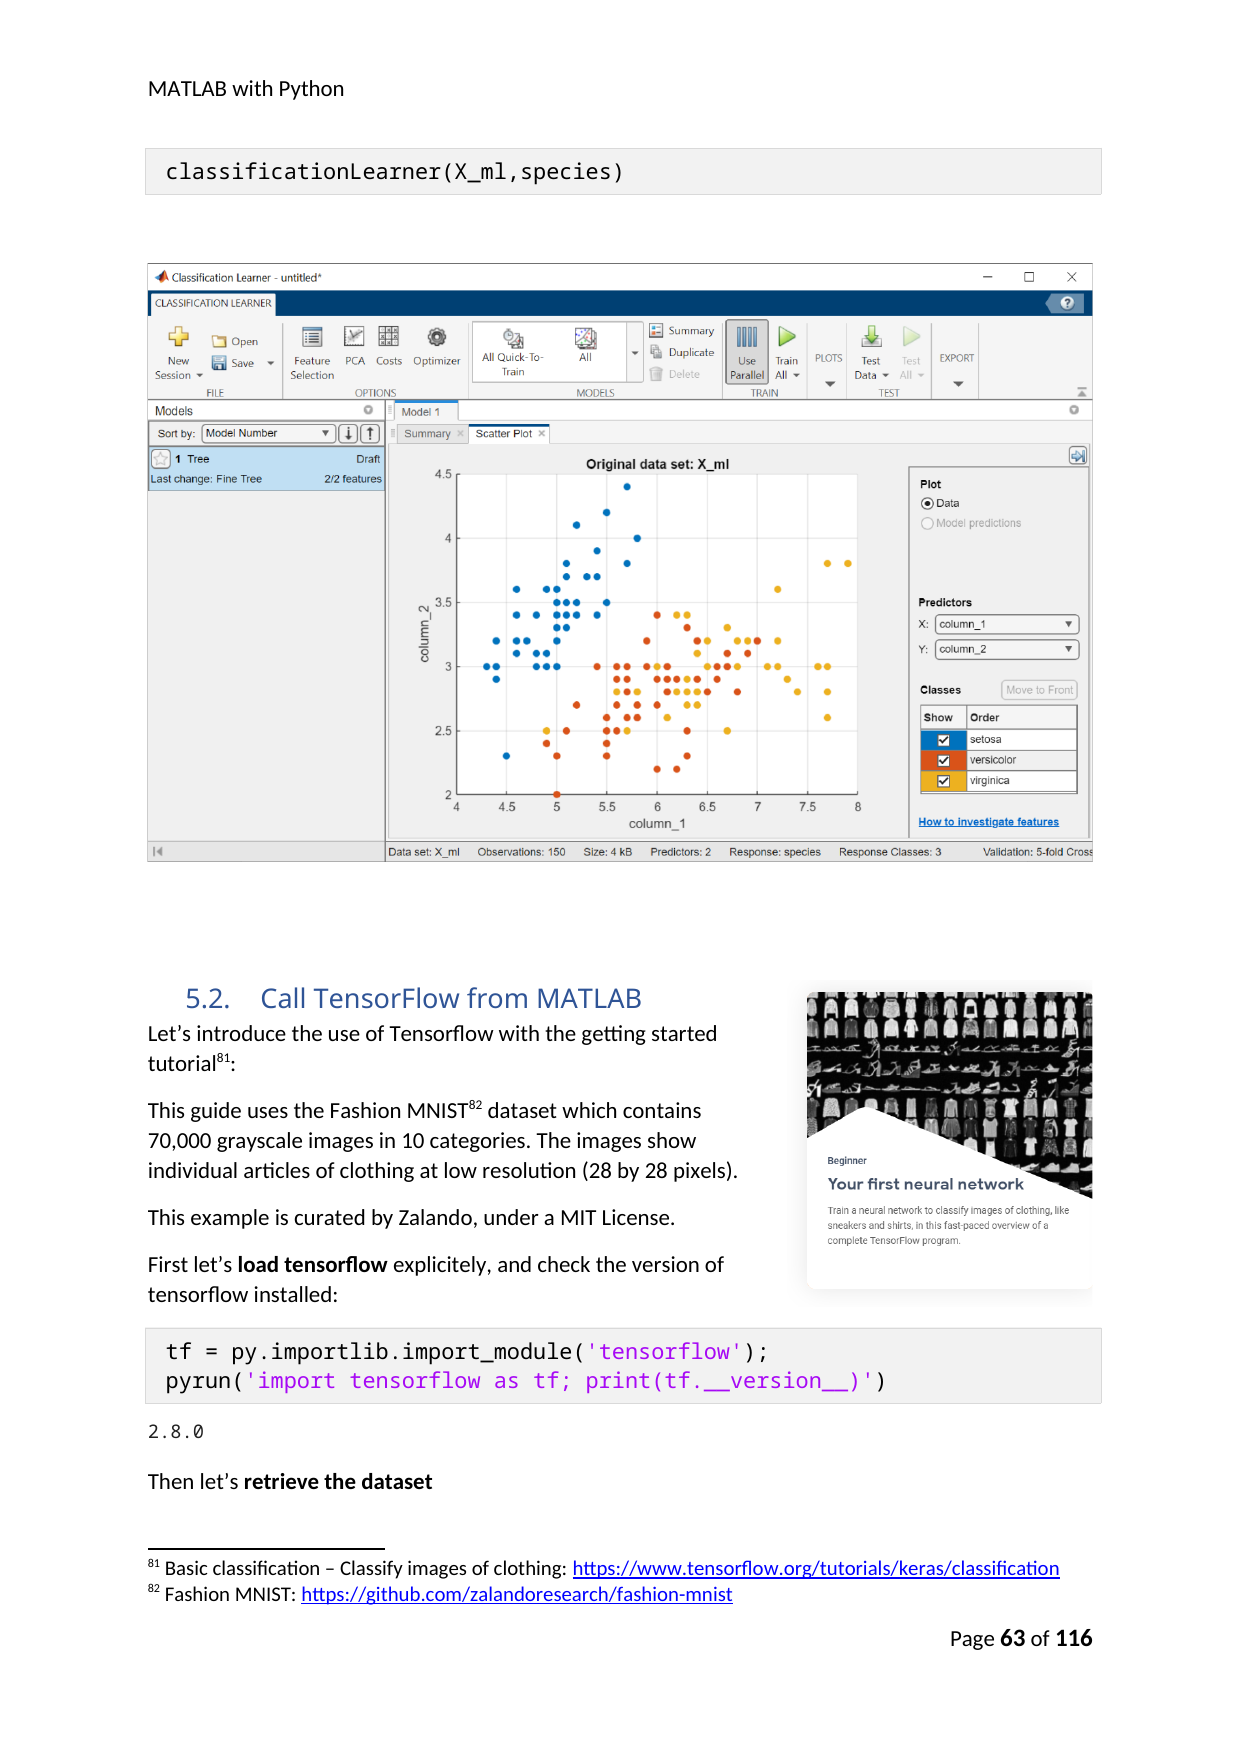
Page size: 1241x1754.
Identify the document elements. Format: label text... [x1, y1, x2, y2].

text Then let’s retrieve the dataset [148, 1467, 1093, 1496]
text classificationLearner(X_ml,species) [146, 149, 1101, 194]
picture [147, 263, 1093, 862]
text tf = py.importlib.import_module('tensorflow'); [146, 1329, 1101, 1357]
text pyrun('import tensorflow as tf; print(tf.__version__)') [146, 1357, 1101, 1403]
text Let’s introduce the use of Tensorflow with the getting started tutorial: [148, 1019, 787, 1077]
picture [787, 980, 1093, 1307]
subtitle Call TensorFlow from MATLAB [185, 979, 1093, 1016]
text 2.8.0 [148, 1418, 1093, 1444]
text First let’s load tensorflow explicitely, and check the version of tensorflow installed: [148, 1250, 1093, 1309]
text This guide uses the Fashion MNIST dataset which contains 70,000 grayscale images in 10 categories. The images show individual articles of clothing at low resolution (28 by 28 pixels). [148, 1096, 787, 1185]
text This example is curated by Zalando, under a MIT License. [148, 1203, 787, 1232]
